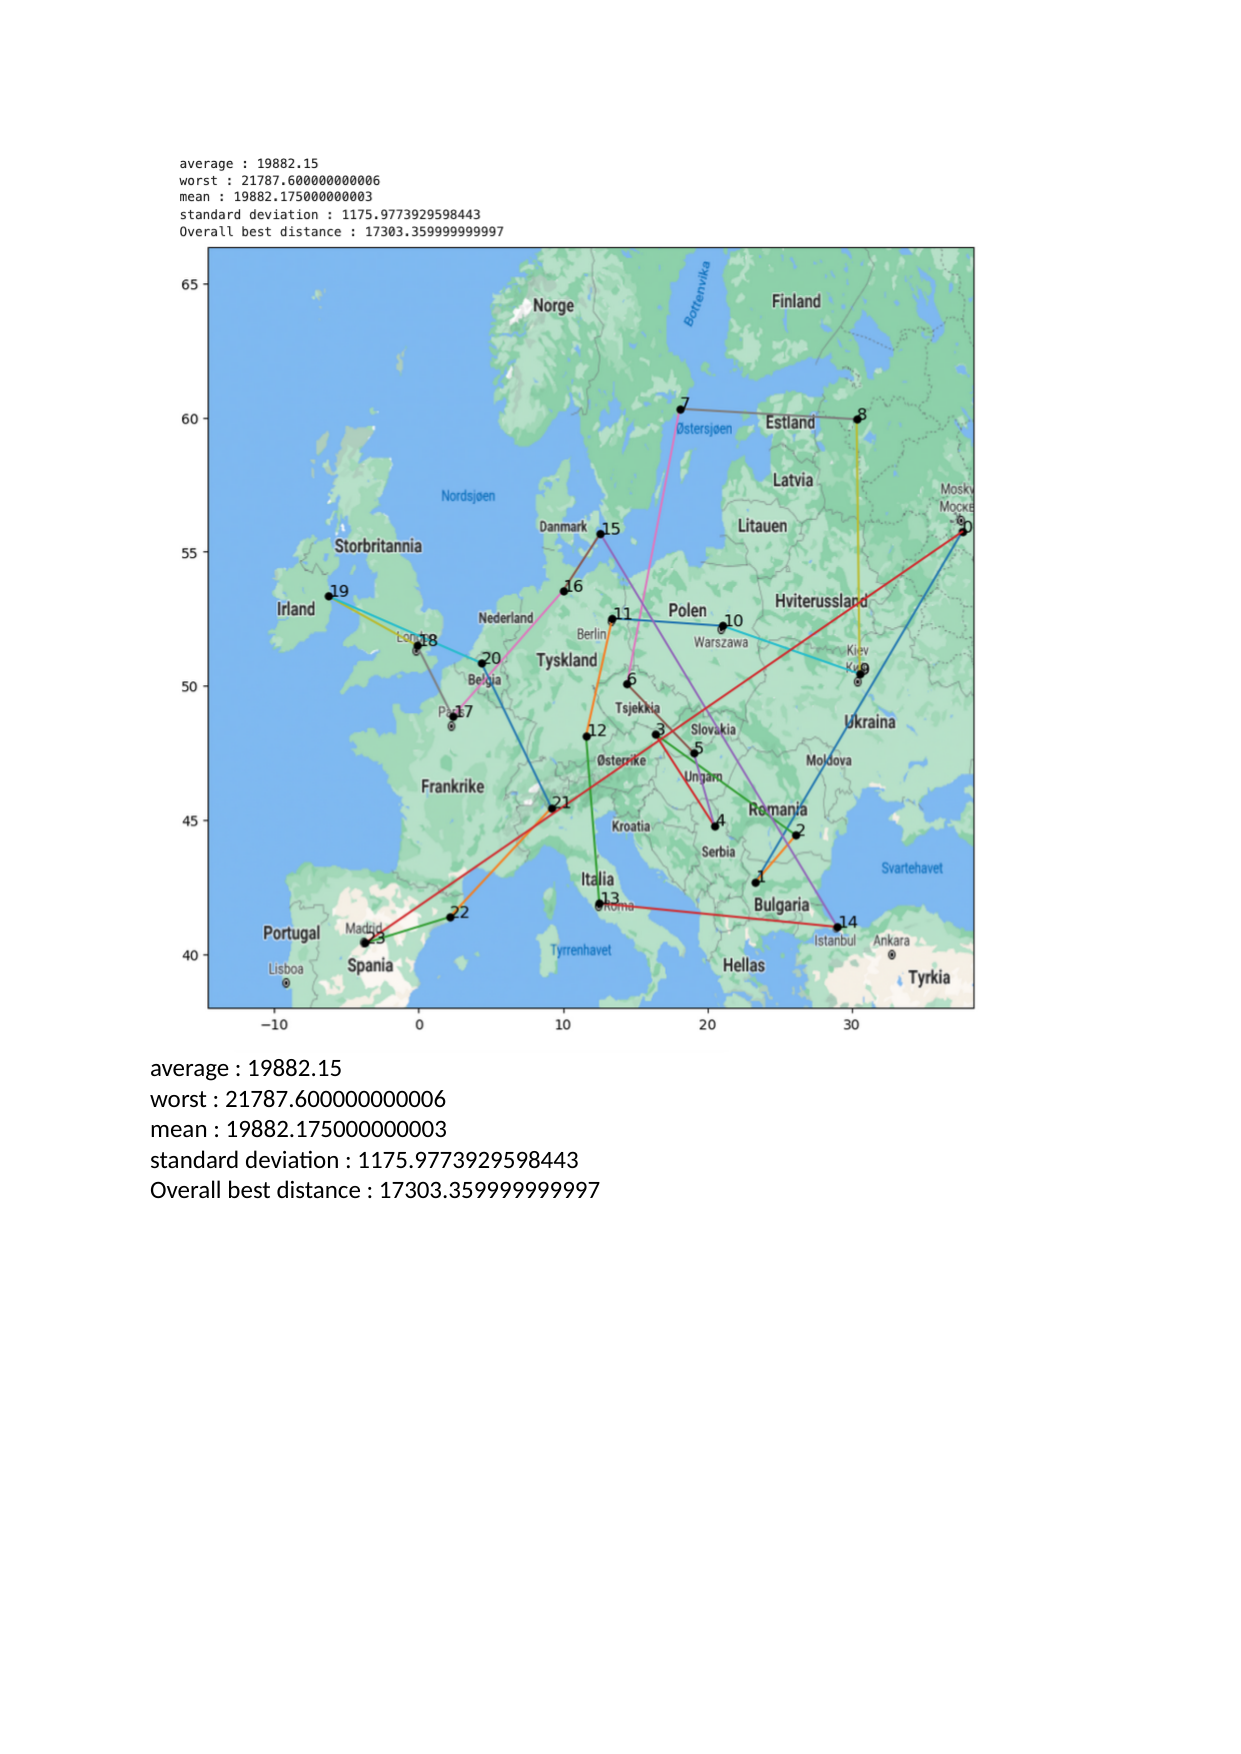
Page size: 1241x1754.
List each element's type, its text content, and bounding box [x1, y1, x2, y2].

text standard deviation : 1175.9773929598443 [150, 1144, 1090, 1174]
text worst : 21787.600000000006 [150, 1083, 1090, 1113]
picture [150, 150, 1091, 1053]
text Overall best distance : 17303.359999999997 [150, 1174, 1090, 1205]
text mean : 19882.175000000003 [150, 1113, 1090, 1144]
text average : 19882.15 [150, 1053, 1090, 1083]
